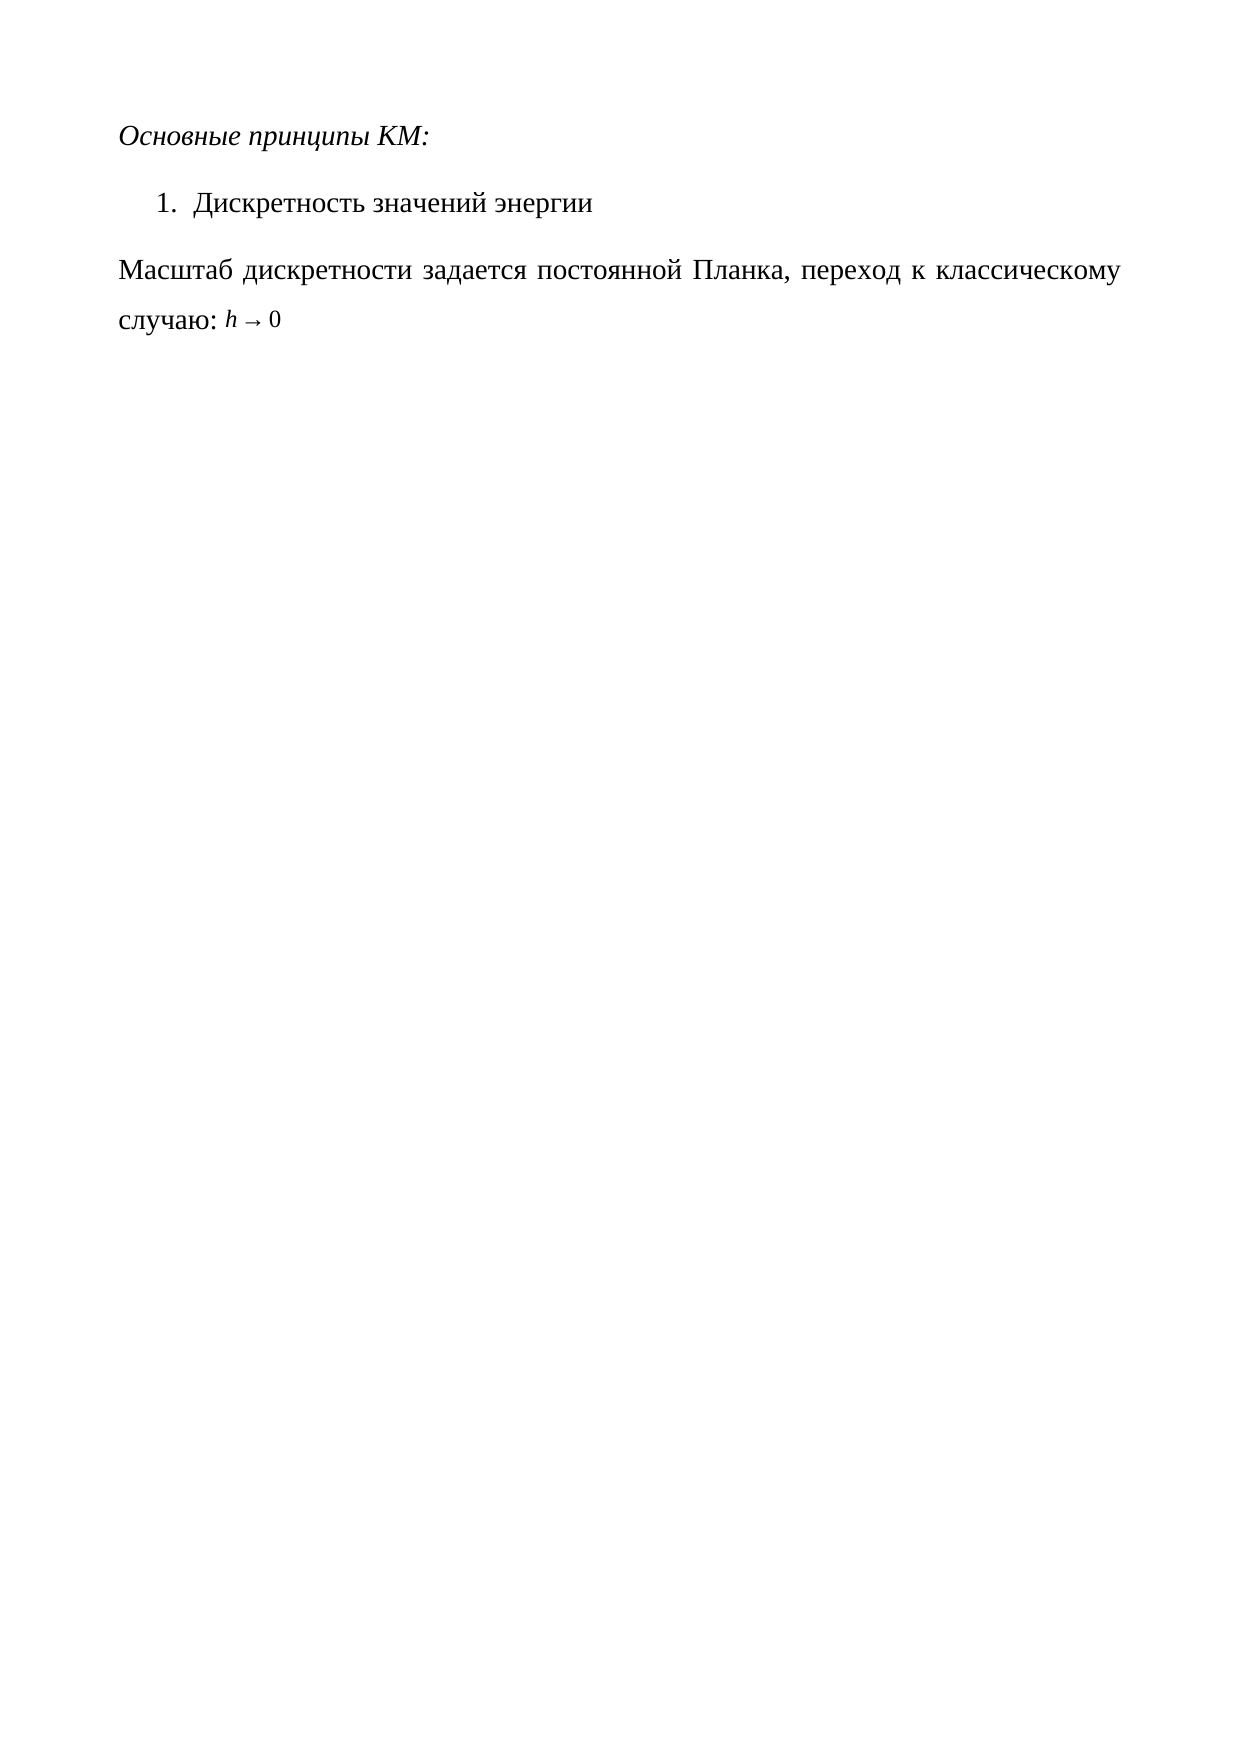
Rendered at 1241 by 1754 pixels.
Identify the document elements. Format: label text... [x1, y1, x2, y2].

text Масштаб дискретности задается постоянной Планка, переход к классическому случаю: [118, 252, 1122, 336]
list Дискретность значений энергии [156, 185, 1122, 218]
text Основные принципы КМ: [118, 118, 1122, 152]
